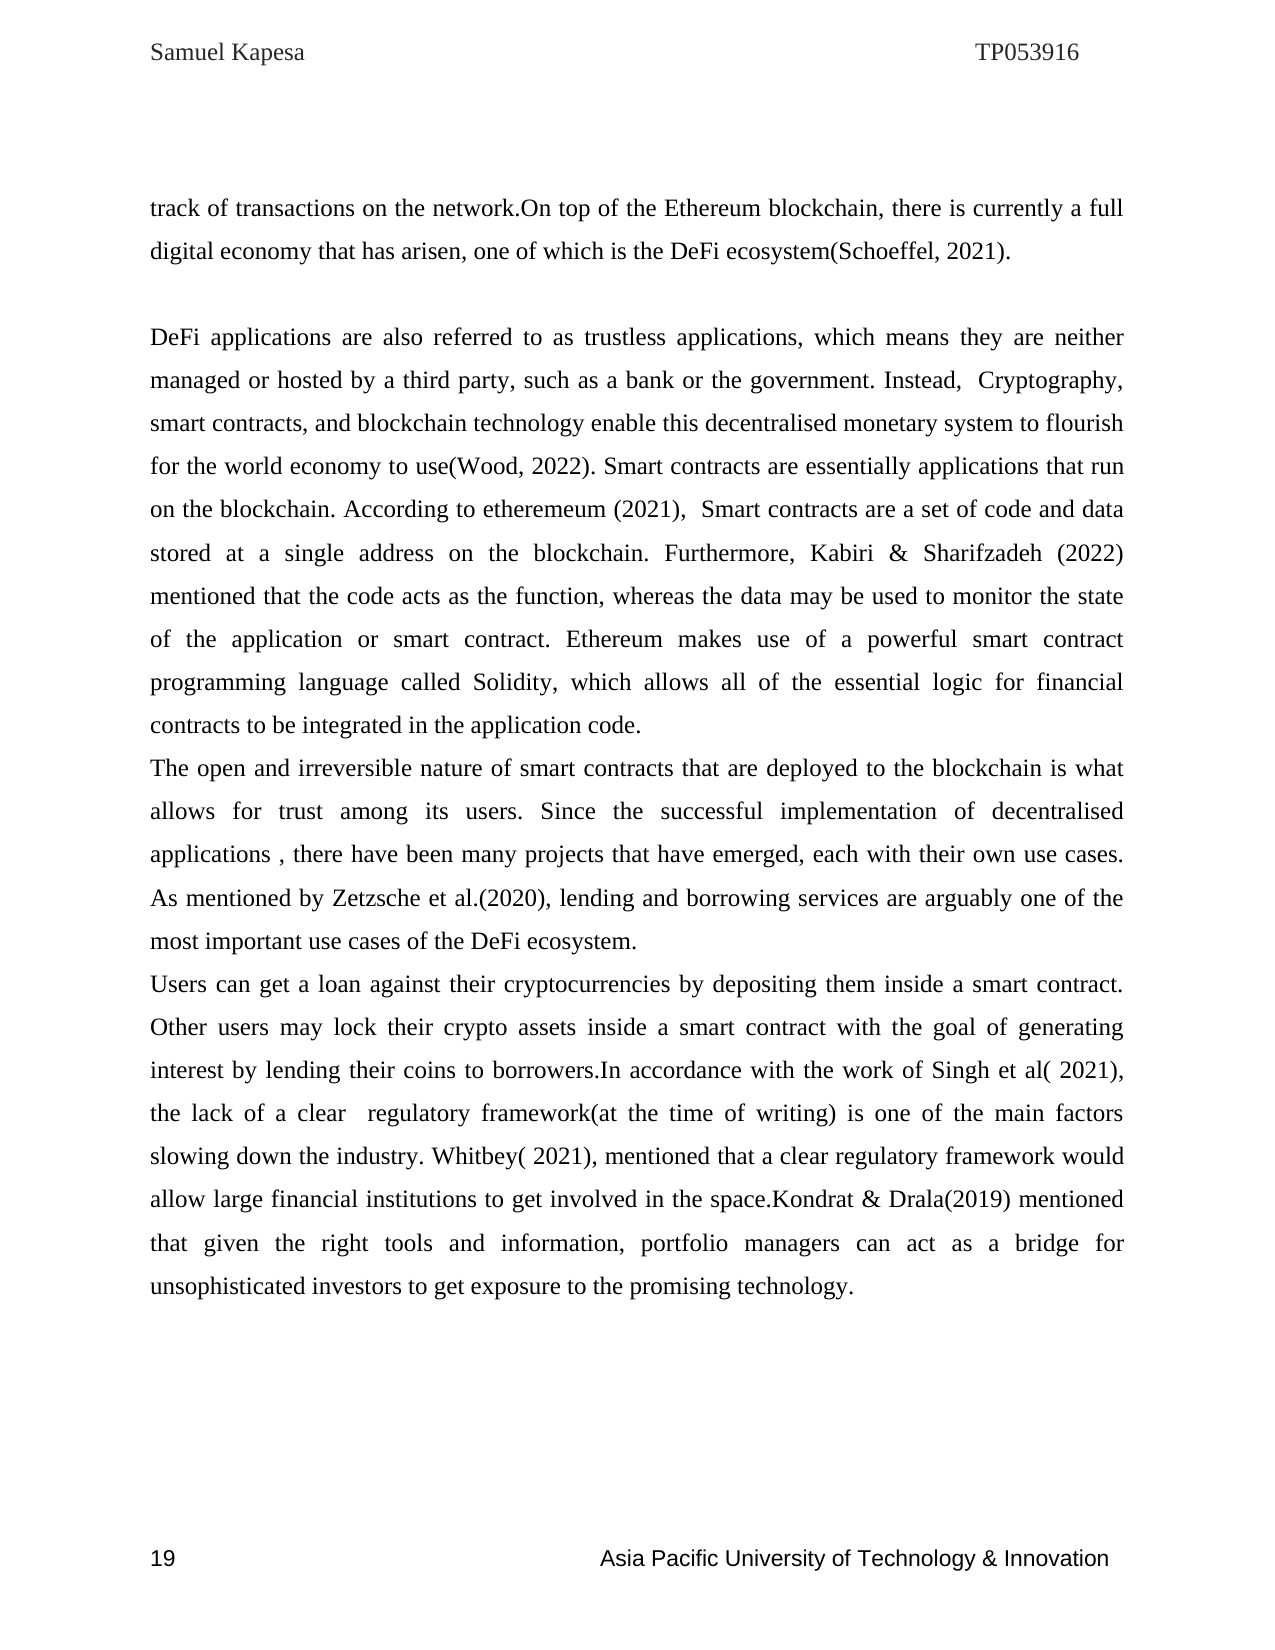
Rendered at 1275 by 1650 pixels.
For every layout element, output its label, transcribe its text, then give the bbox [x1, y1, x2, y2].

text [150, 193, 1125, 264]
text Users can get a loan against their cryptocurrencies by depositing them inside a smart contract. Other users may lock their crypto assets inside a smart contract with the goal of generating interest by lending their coins to borrowers.In accordance with the work of Singh et al( 2021), the lack of a clear regulatory framework(at the time of writing) is one of the main factors slowing down the industry. Whitbey( 2021), mentioned that a clear regulatory framework would allow large financial institutions to get involved in the space.Kondrat & Drala(2019) mentioned that given the right tools and information, portfolio managers can act as a bridge for unsophisticated investors to get exposure to the promising technology. [150, 969, 1125, 1299]
text DeFi applications are also referred to as trustless applications, which means they are neither managed or hosted by a third party, such as a bank or the government. Instead, Cryptography, smart contracts, and blockchain technology enable this decentralised monetary system to flourish for the world economy to use(Wood, 2022). Smart contracts are essentially applications that run on the blockchain. According to etheremeum (2021), Smart contracts are a set of code and data stored at a single address on the blockchain. Furthermore, Kabiri & Sharifzadeh (2022) mentioned that the code acts as the function, whereas the data may be used to monitor the state of the application or smart contract. Ethereum makes use of a powerful smart contract programming language called Solidity, which allows all of the essential logic for financial contracts to be integrated in the application code. [150, 322, 1125, 739]
text The open and irreversible nature of smart contracts that are deployed to the blockchain is what allows for trust among its users. Since the successful implementation of decentralised applications , there have been many projects that have emerged, each with their own use cases. As mentioned by Zetzsche et al.(2020), lending and borrowing services are arguably one of the most important use cases of the DeFi ecosystem. [150, 753, 1125, 954]
